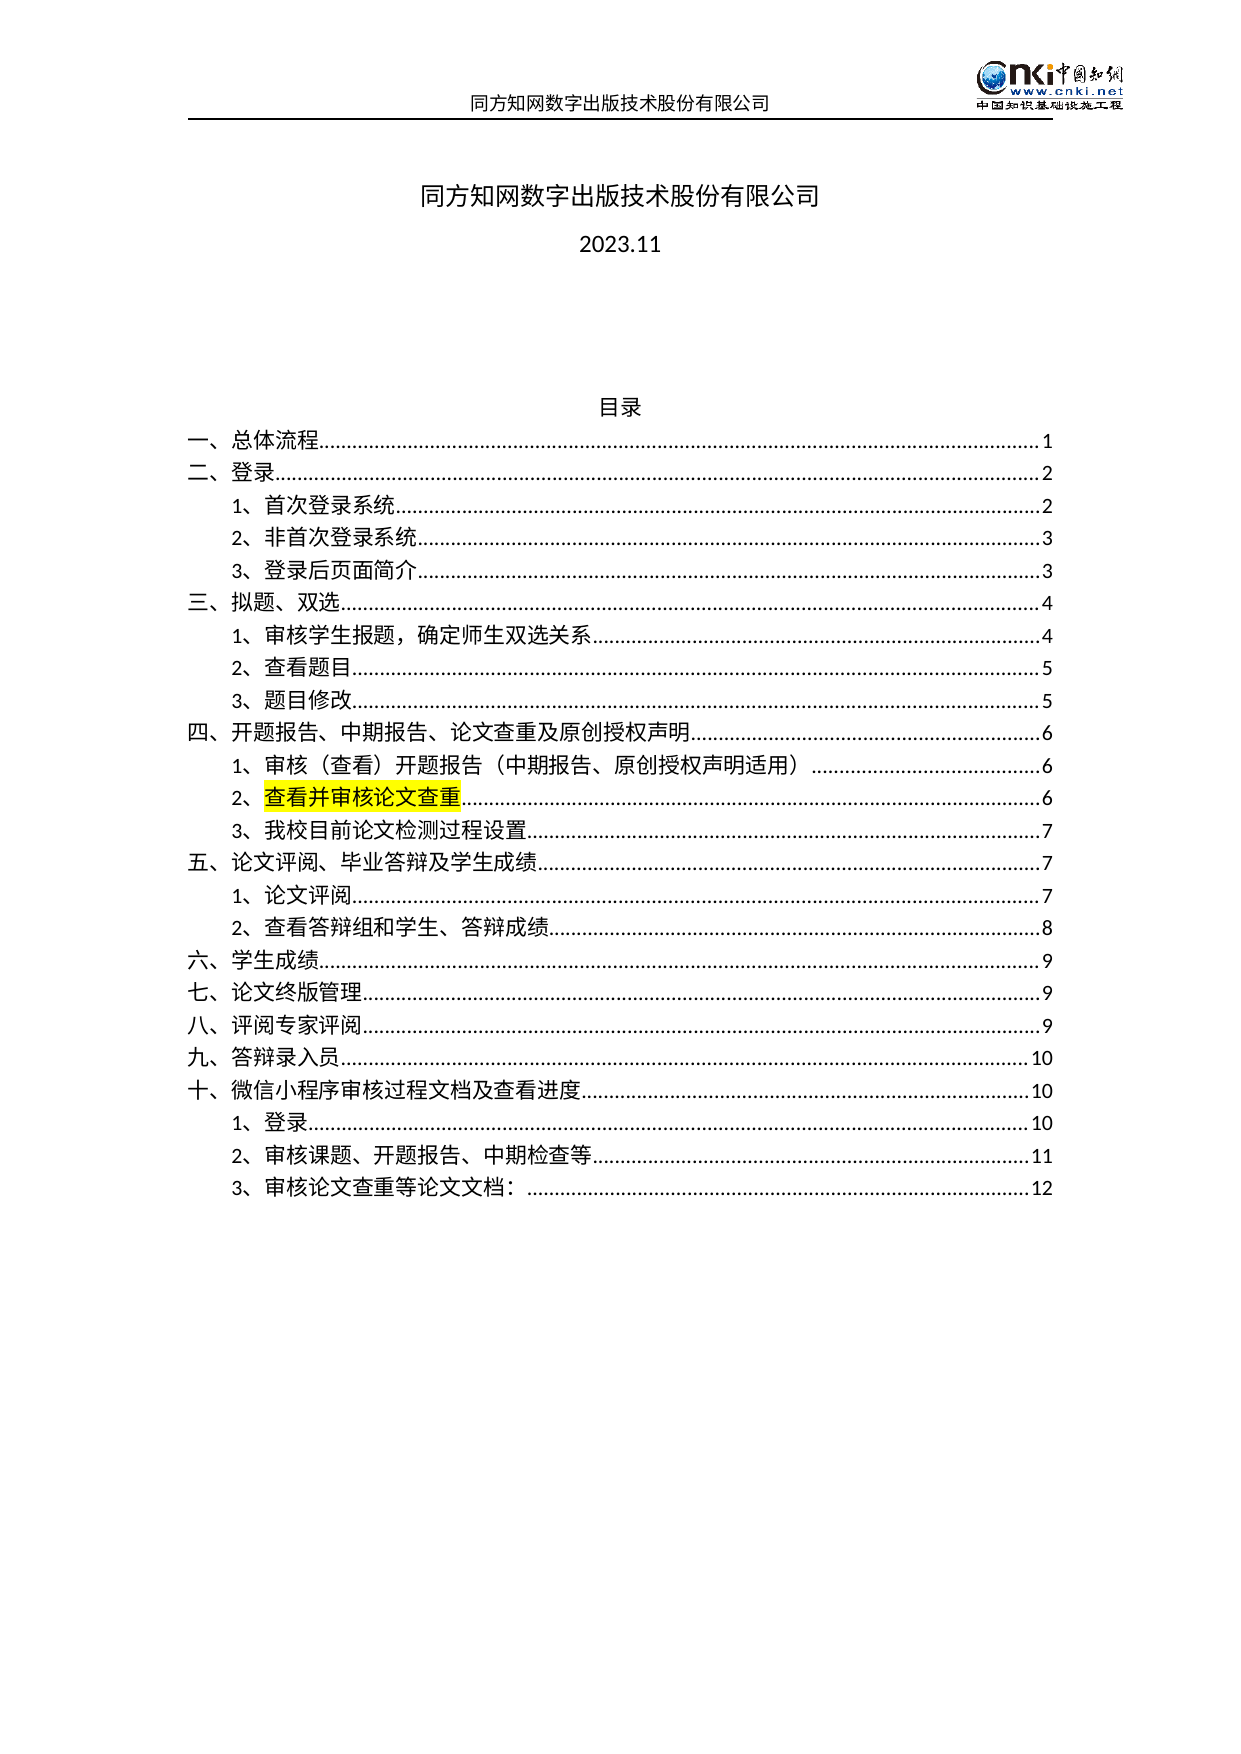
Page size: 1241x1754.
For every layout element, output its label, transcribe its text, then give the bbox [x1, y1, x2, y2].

text 同方知网数字出版技术股份有限公司 [187, 162, 1053, 227]
picture [976, 61, 1123, 110]
text 2023.11 [187, 227, 1053, 259]
